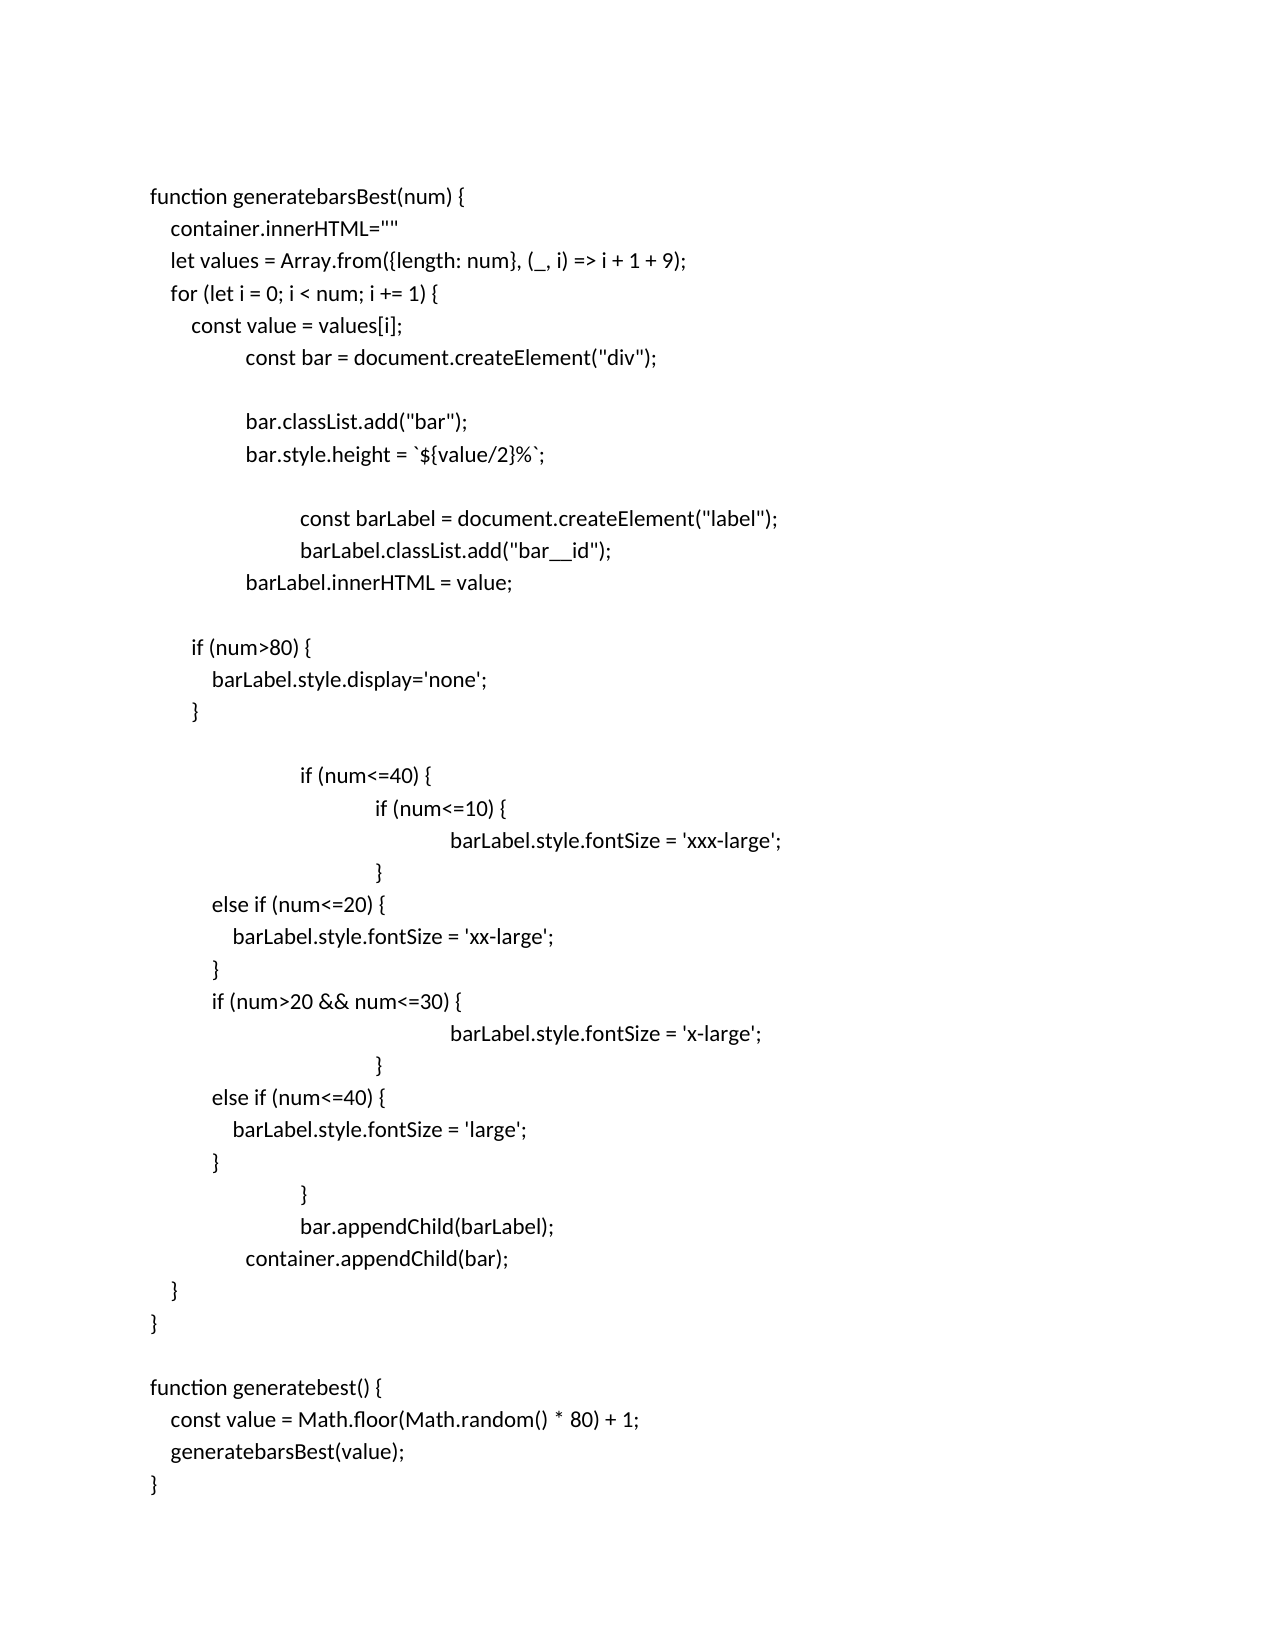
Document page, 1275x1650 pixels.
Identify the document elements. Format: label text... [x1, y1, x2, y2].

text } [150, 1148, 1125, 1176]
text } [150, 697, 1125, 725]
text barLabel.style.fontSize = 'large'; [150, 1116, 1125, 1144]
text if (num>20 && num<=30) { [150, 987, 1125, 1015]
text const value = values[i]; [150, 311, 1125, 339]
text if (num<=40) { [150, 762, 1125, 789]
text } [150, 1470, 1125, 1498]
text else if (num<=20) { [150, 890, 1125, 918]
text const bar = document.createElement("div"); [150, 343, 1125, 371]
text bar.style.height = `${value/2}%`; [150, 440, 1125, 468]
text } [150, 858, 1125, 886]
text for (let i = 0; i < num; i += 1) { [150, 279, 1125, 307]
text barLabel.style.fontSize = 'xx-large'; [150, 922, 1125, 951]
text bar.appendChild(barLabel); [150, 1212, 1125, 1240]
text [150, 1405, 1125, 1433]
text barLabel.classList.add("bar__id"); [150, 536, 1125, 564]
text } [150, 1309, 1125, 1337]
text barLabel.style.fontSize = 'x-large'; [150, 1019, 1125, 1047]
text container.innerHTML="" [150, 214, 1125, 242]
text } [150, 1051, 1125, 1079]
text barLabel.style.display='none'; [150, 665, 1125, 693]
text } [150, 1180, 1125, 1208]
text else if (num<=40) { [150, 1083, 1125, 1111]
text function generatebest() { [150, 1373, 1125, 1401]
text container.appendChild(bar); [150, 1244, 1125, 1272]
text if (num<=10) { [150, 794, 1125, 822]
text generatebarsBest(value); [150, 1437, 1125, 1466]
text let values = Array.from({length: num}, (_, i) => i + 1 + 9); [150, 247, 1125, 274]
text if (num>80) { [150, 633, 1125, 661]
text function generatebarsBest(num) { [150, 182, 1125, 210]
text } [150, 955, 1125, 983]
text barLabel.style.fontSize = 'xxx-large'; [150, 826, 1125, 854]
text const barLabel = document.createElement("label"); [150, 504, 1125, 532]
text bar.classList.add("bar"); [150, 407, 1125, 436]
text } [150, 1277, 1125, 1304]
text barLabel.innerHTML = value; [150, 568, 1125, 596]
